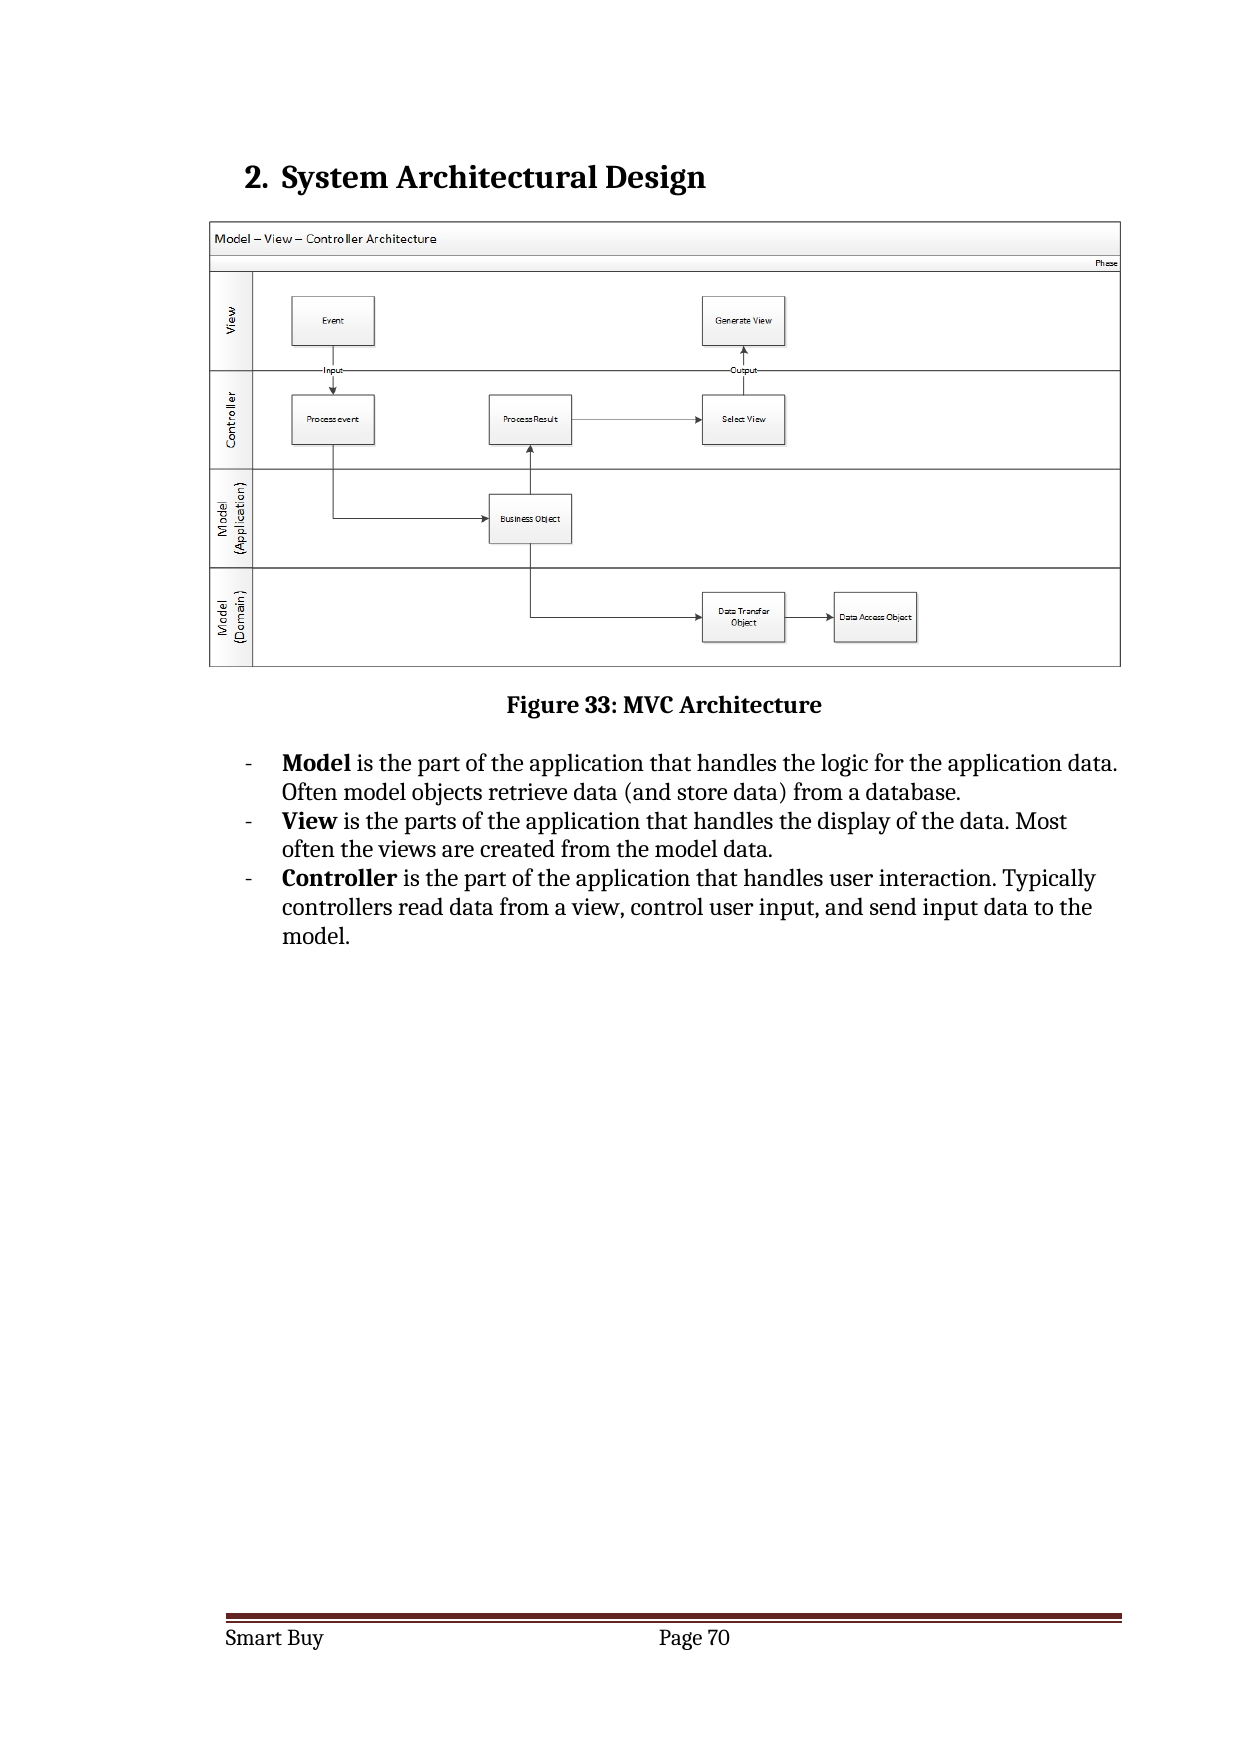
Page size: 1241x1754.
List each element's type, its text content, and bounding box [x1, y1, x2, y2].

subtitle System Architectural Design [244, 158, 1122, 196]
picture [206, 221, 1123, 667]
list Model is the part of the application that handles the logic for the application data. Often model objects retrieve data (and store data) from a database. [244, 749, 1122, 807]
text Figure 33: MVC Architecture [207, 691, 1122, 720]
list Controller is the part of the application that handles user interaction. Typically controllers read data from a view, control user input, and send input data to the model. [244, 922, 1122, 1009]
list View is the parts of the application that handles the display of the data. Most often the views are created from the model data. [244, 836, 1122, 893]
